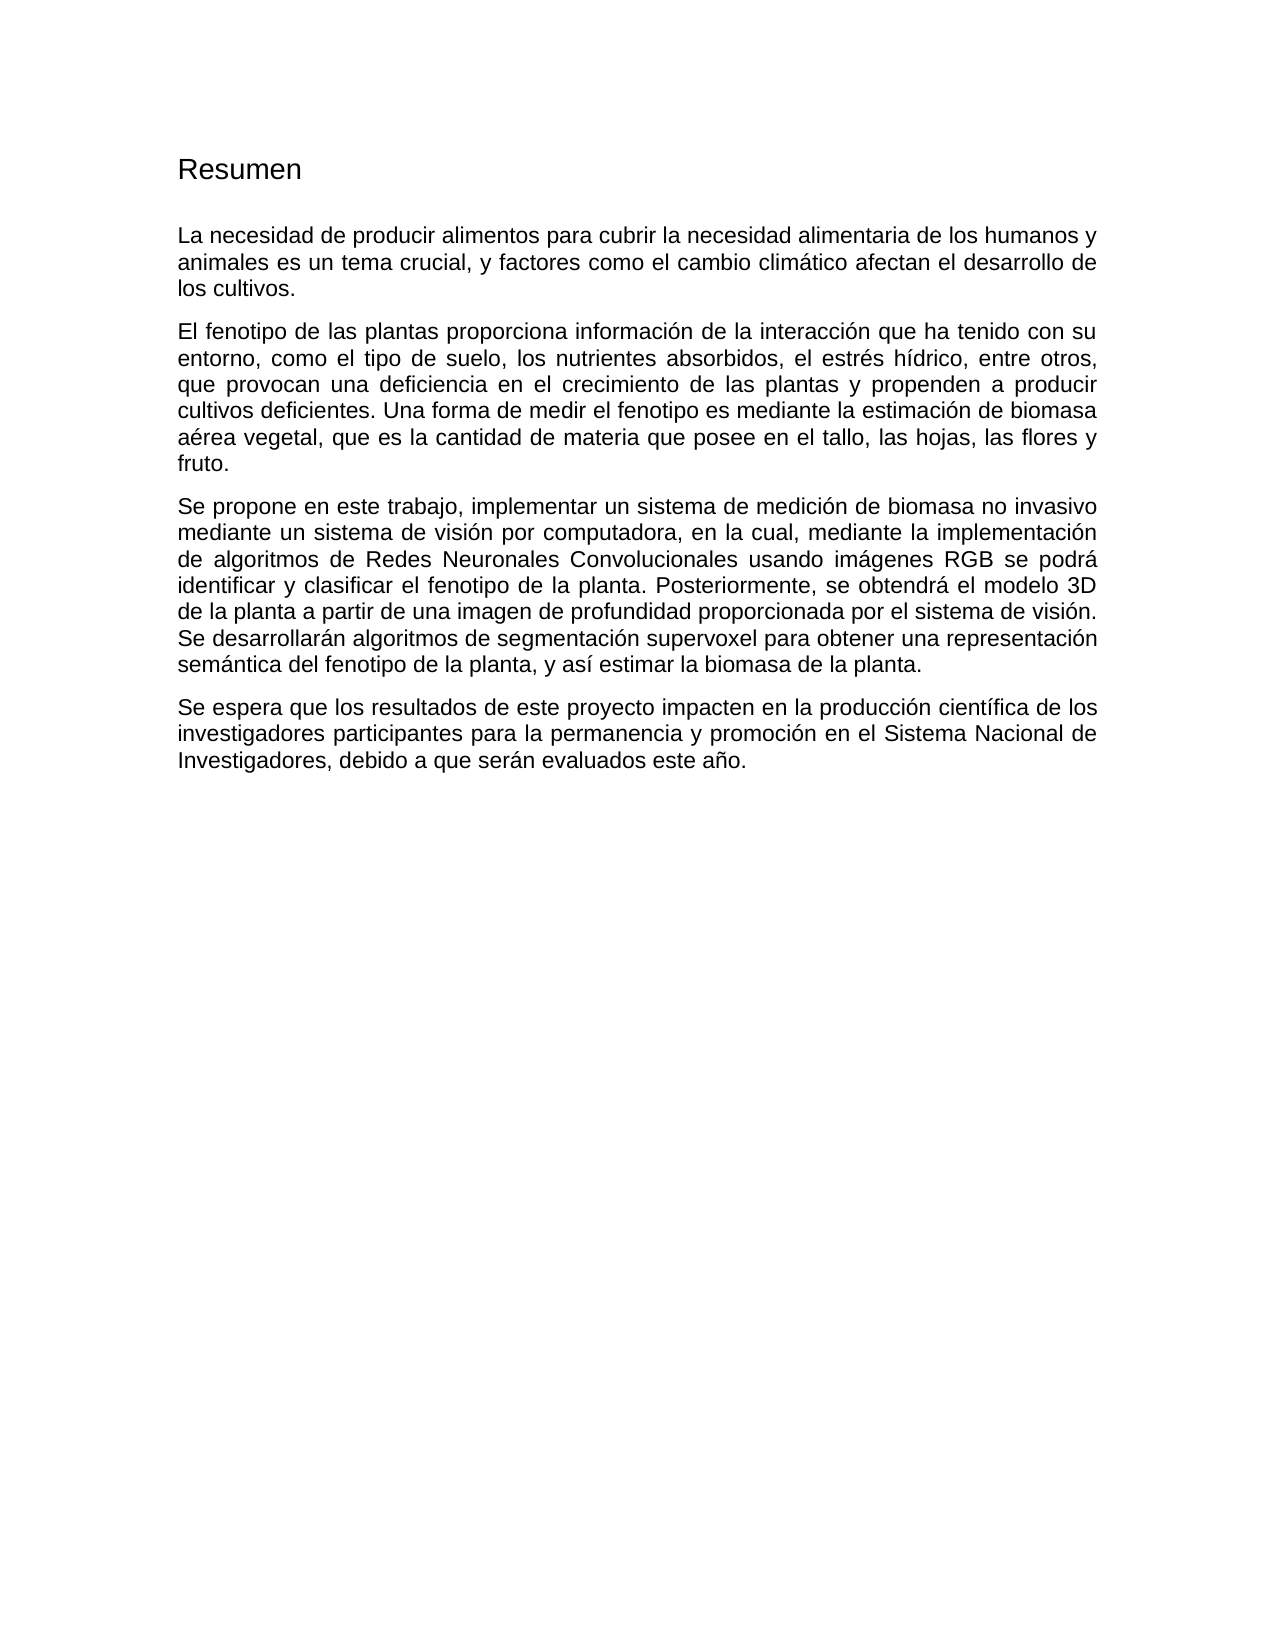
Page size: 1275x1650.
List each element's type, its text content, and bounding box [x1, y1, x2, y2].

text La necesidad de producir alimentos para cubrir la necesidad alimentaria de los humanos y animales es un tema crucial, y factores como el cambio climático afectan el desarrollo de los cultivos. [177, 222, 1098, 301]
text Se espera que los resultados de este proyecto impacten en la producción científica de los investigadores participantes para la permanencia y promoción en el Sistema Nacional de Investigadores, debido a que serán evaluados este año. [177, 694, 1098, 773]
text Resumen [177, 152, 1098, 185]
text El fenotipo de las plantas proporciona información de la interacción que ha tenido con su entorno, como el tipo de suelo, los nutrientes absorbidos, el estrés hídrico, entre otros, que provocan una deficiencia en el crecimiento de las plantas y propenden a producir cultivos deficientes. Una forma de medir el fenotipo es mediante la estimación de biomasa aérea vegetal, que es la cantidad de materia que posee en el tallo, las hojas, las flores y fruto. [177, 318, 1098, 476]
text Se propone en este trabajo, implementar un sistema de medición de biomasa no invasivo mediante un sistema de visión por computadora, en la cual, mediante la implementación de algoritmos de Redes Neuronales Convolucionales usando imágenes RGB se podrá identificar y clasificar el fenotipo de la planta. Posteriormente, se obtendrá el modelo 3D de la planta a partir de una imagen de profundidad proporcionada por el sistema de visión. Se desarrollarán algoritmos de segmentación supervoxel para obtener una representación semántica del fenotipo de la planta, y así estimar la biomasa de la planta. [177, 493, 1098, 677]
